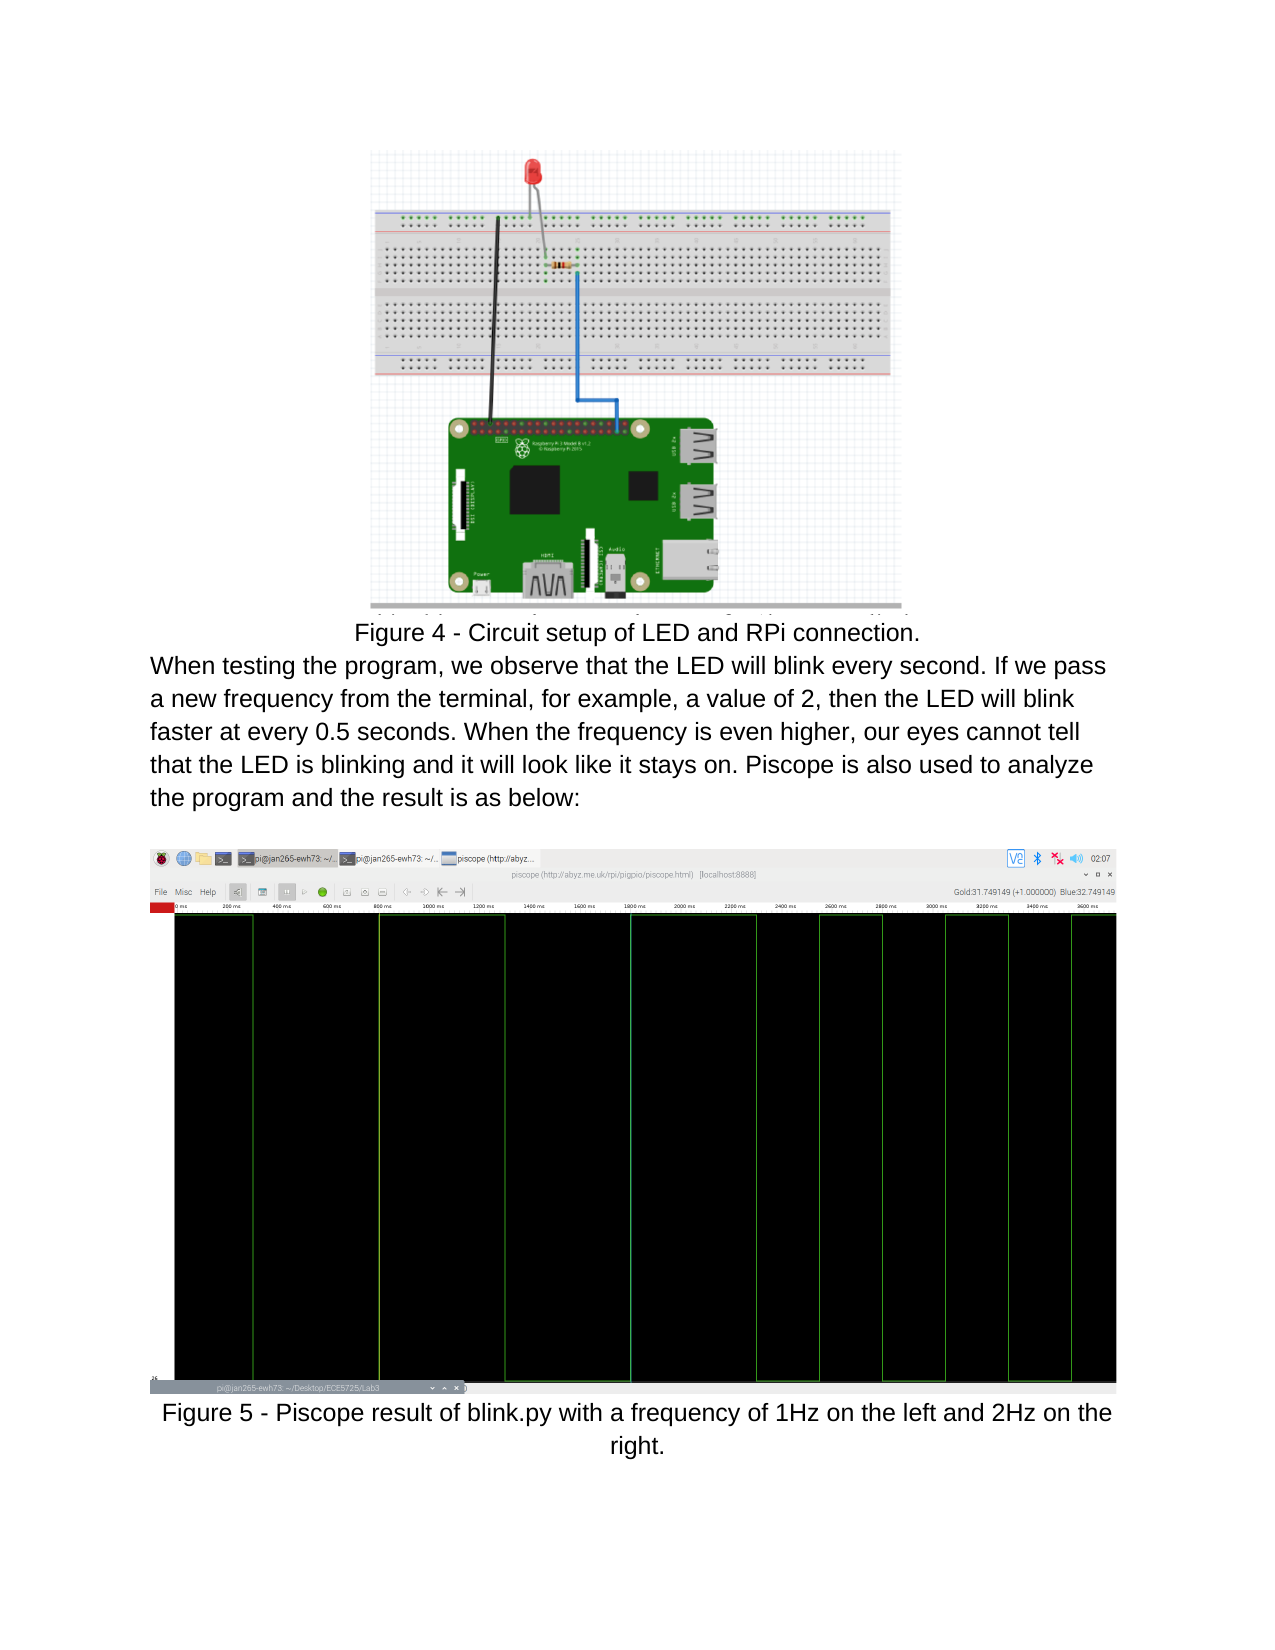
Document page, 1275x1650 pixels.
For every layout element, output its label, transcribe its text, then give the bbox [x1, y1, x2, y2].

text Figure 5 - Piscope result of blink.py with a frequency of 1Hz on the left and 2Hz on the right. [150, 1398, 1125, 1459]
picture [364, 150, 911, 615]
text Figure 4 - Circuit setup of LED and RPi connection. [150, 618, 1125, 647]
picture [150, 849, 1117, 1394]
text When testing the program, we observe that the LED will blink every second. If we pass a new frequency from the terminal, for example, a value of 2, then the LED will blink faster at every 0.5 seconds. When the frequency is even higher, our eyes cannot tell that the LED is blinking and it will look like it stays on. Piscope is also used to analyze the program and the result is as below: [150, 651, 1125, 812]
